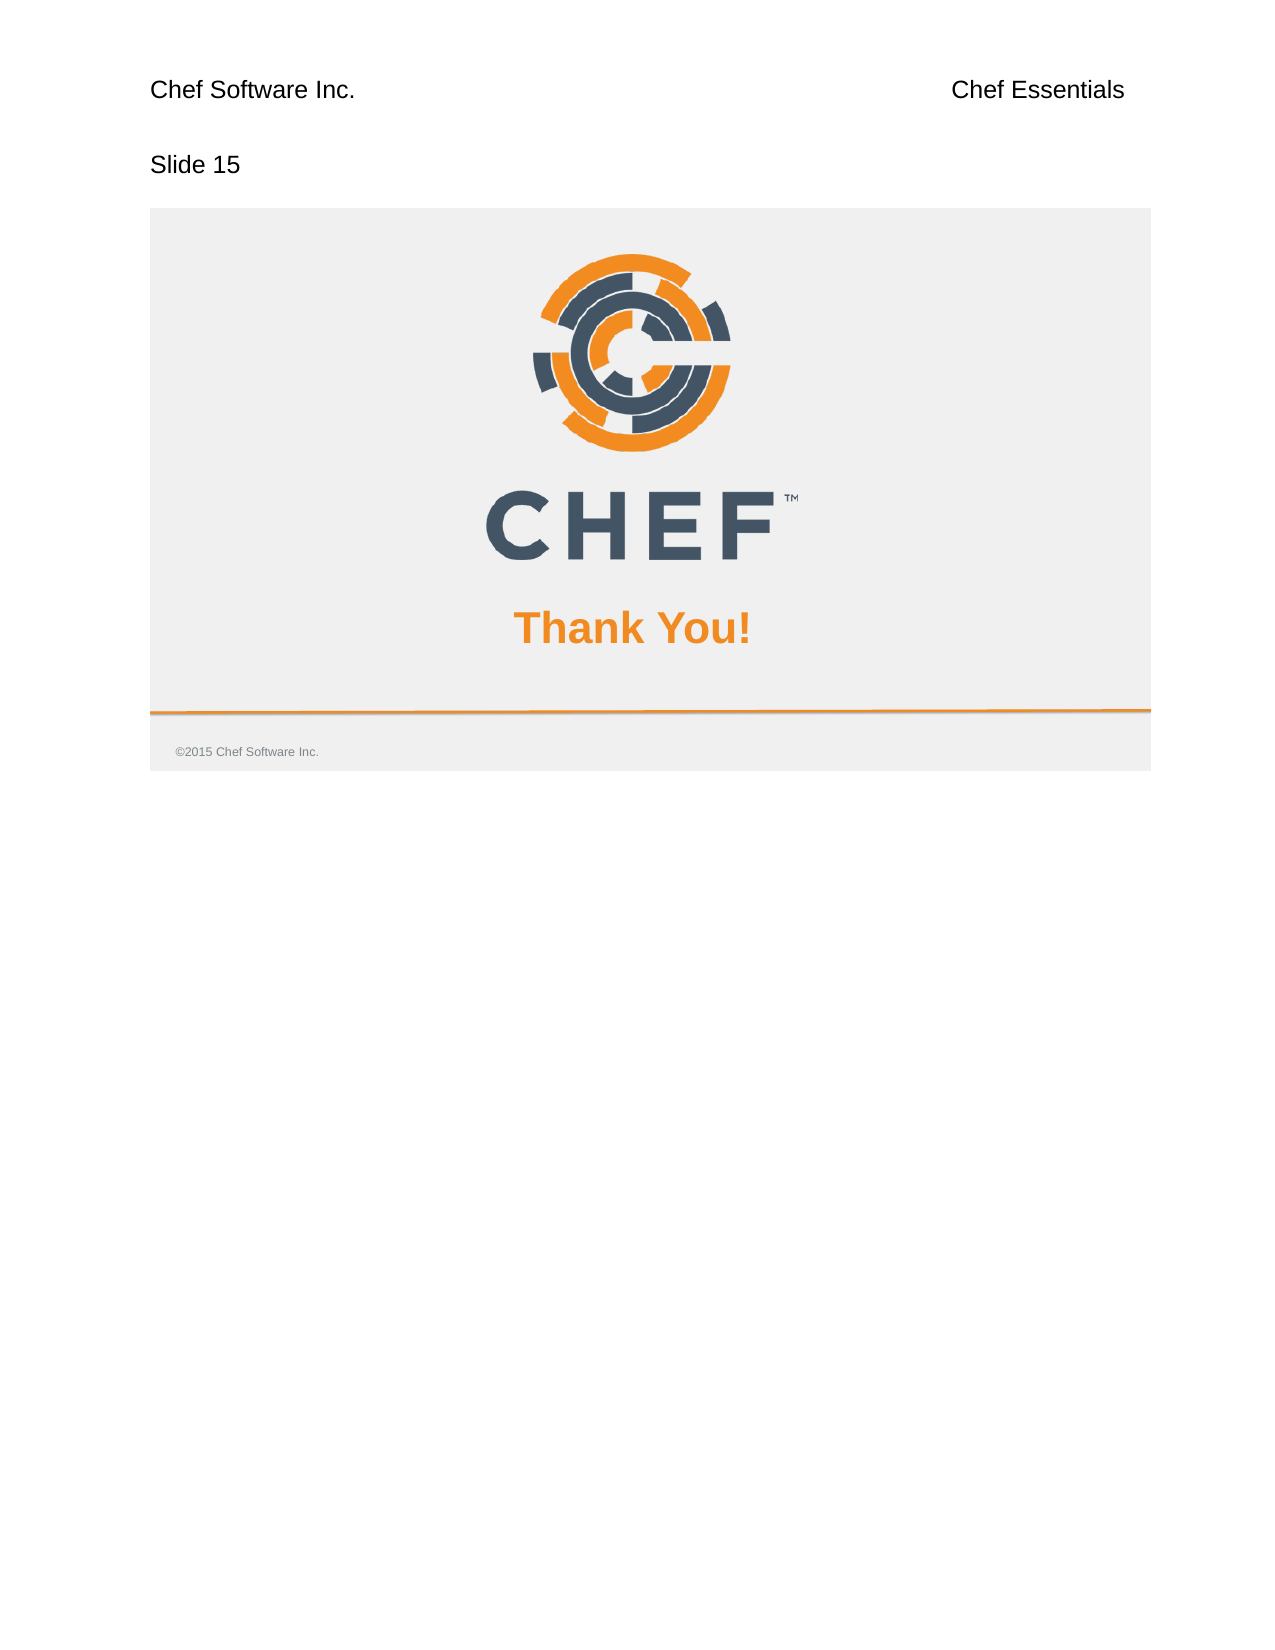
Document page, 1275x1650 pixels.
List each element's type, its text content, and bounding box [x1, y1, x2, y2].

text Slide 15 [150, 150, 1125, 179]
